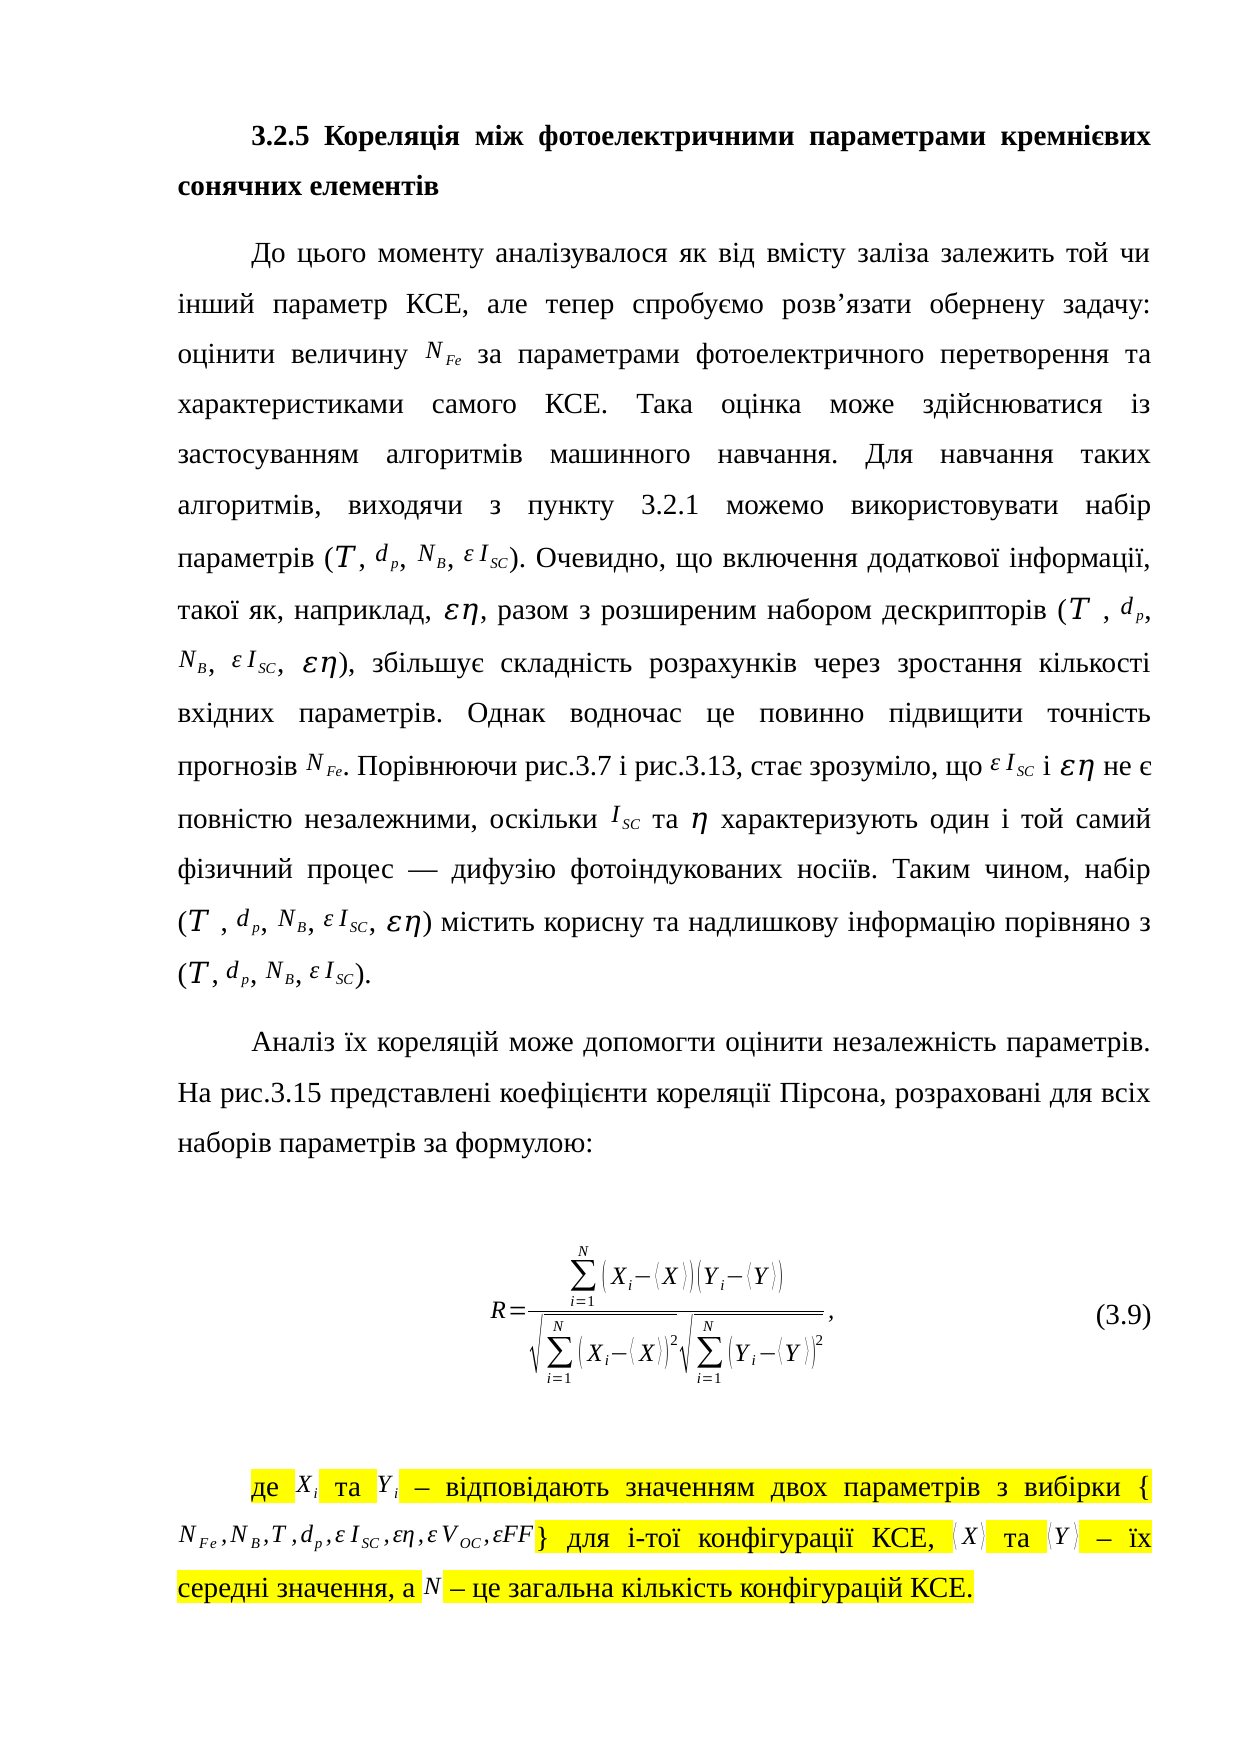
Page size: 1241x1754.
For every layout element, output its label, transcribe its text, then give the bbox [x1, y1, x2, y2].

text Аналіз їх кореляцій може допомогти оцінити незалежність параметрів. На рис.3.15 представлені коефіцієнти кореляції Пірсона, розраховані для всіх наборів параметрів за формулою: [177, 1024, 1152, 1158]
text де та – відповідають значенням двох параметрів з вибірки {} для і-тої конфігурації КСЕ, та – їх середні значення, а – це загальна кількість конфігурацій КСЕ. [177, 1469, 1152, 1603]
table_header (3.9) [1084, 1242, 1163, 1402]
text До цього моменту аналізувалося як від вмісту заліза залежить той чи інший параметр КСЕ, але тепер спробуємо розв’язати обернену задачу: оцінити величину за параметрами фотоелектричного перетворення та характеристиками самого КСЕ. Така оцінка може здійснюватися із застосуванням алгоритмів машинного навчання. Для навчання таких алгоритмів, виходячи з пункту 3.2.1 можемо використовувати набір параметрів (𝑇, , , ). Очевидно, що включення додаткової інформації, такої як, наприклад, 𝜀𝜂, разом з розширеним набором дескрипторів (𝑇 , , , , 𝜀𝜂), збільшує складність розрахунків через зростання кількості вхідних параметрів. Однак водночас це повинно підвищити точність прогнозів . Порівнюючи рис.3.7 і рис.3.13, стає зрозуміло, що і 𝜀𝜂 не є повністю незалежними, оскільки та 𝜂 характеризують один і той самий фізичний процес — дифузію фотоіндукованих носіїв. Таким чином, набір (𝑇 , , , , 𝜀𝜂) містить корисну та надлишкову інформацію порівняно з (𝑇, , , ). [177, 235, 1152, 990]
table_header [166, 1242, 1084, 1402]
text 3.2.5 Кореляція між фотоелектричними параметрами кремнієвих сонячних елементів [177, 118, 1152, 202]
